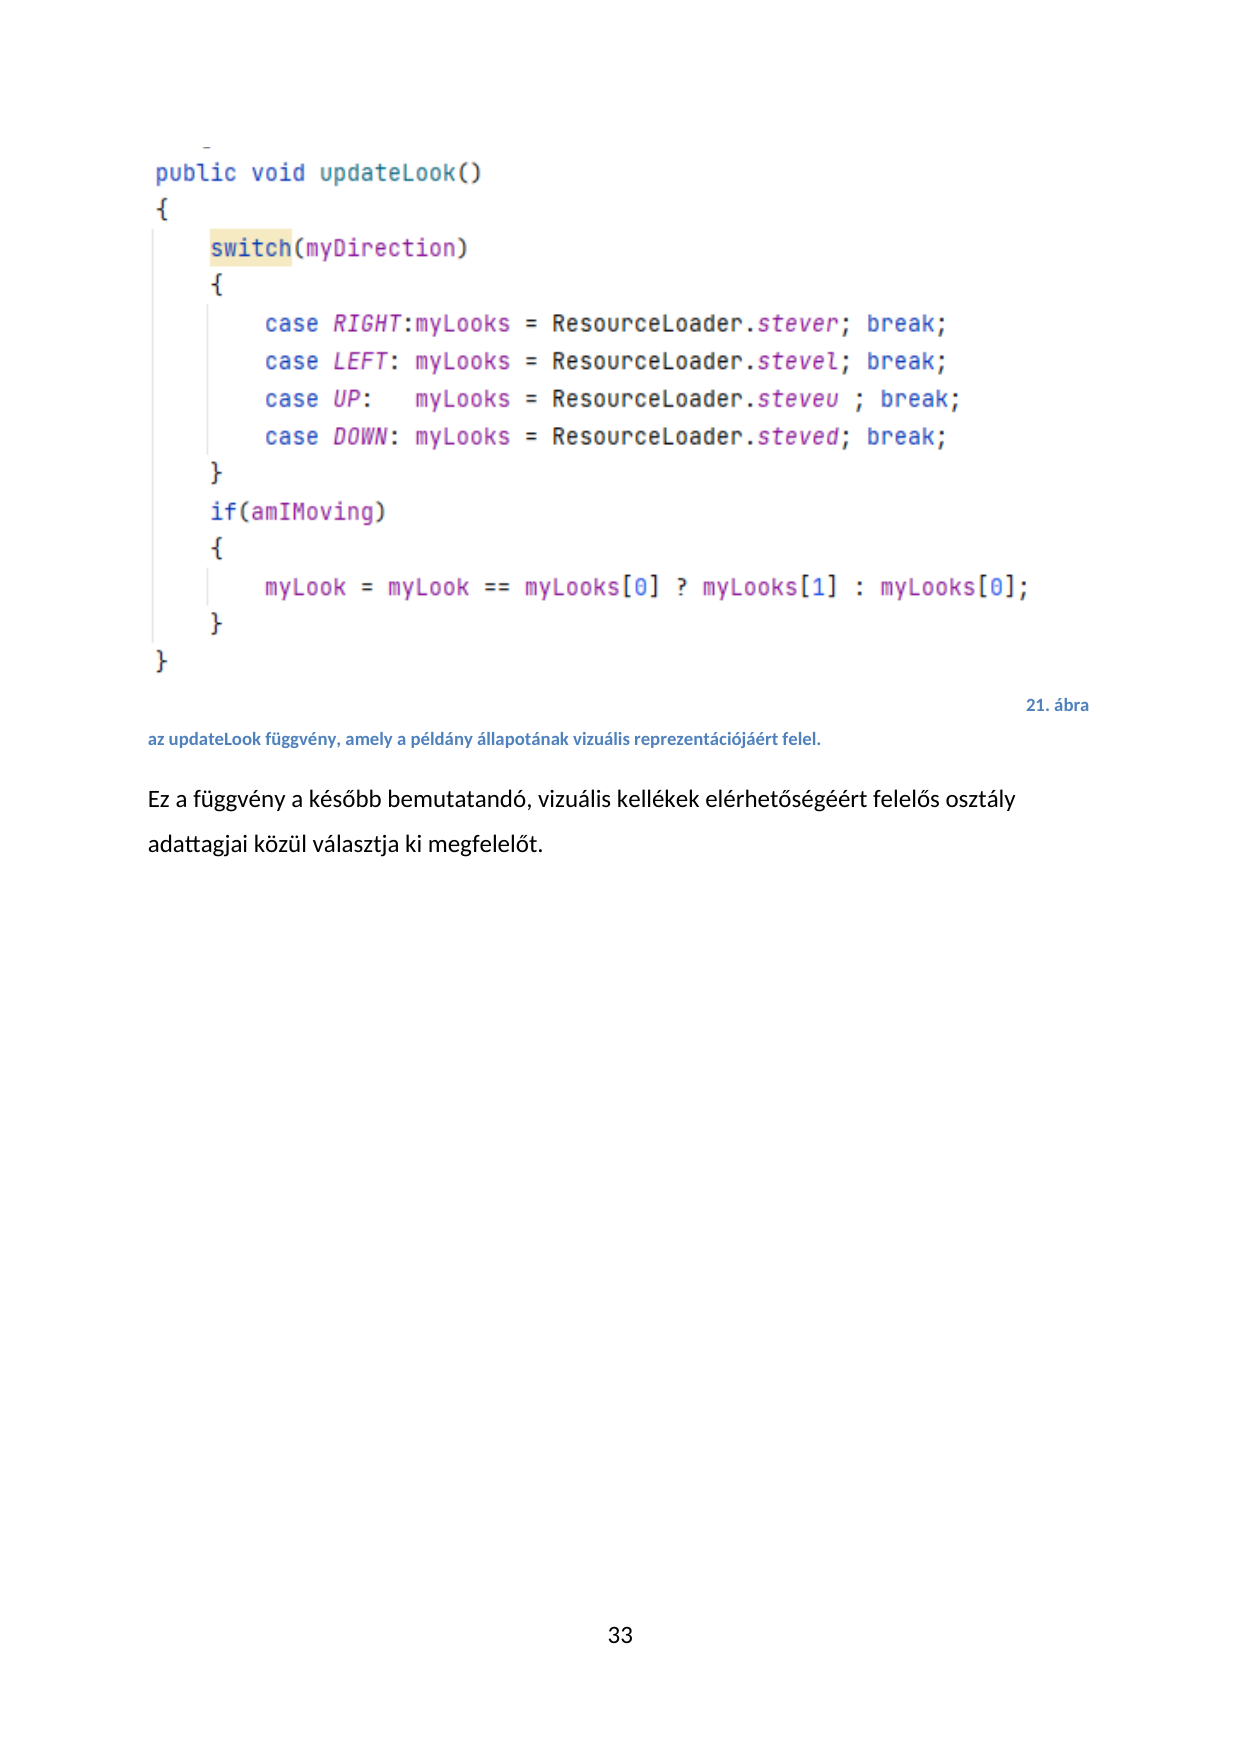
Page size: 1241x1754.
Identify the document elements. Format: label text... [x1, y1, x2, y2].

text Ez a függvény a később bemutatandó, vizuális kellékek elérhetőségéért felelős osztály adattagjai közül választja ki megfelelőt. [148, 783, 1093, 859]
picture [147, 147, 1026, 712]
